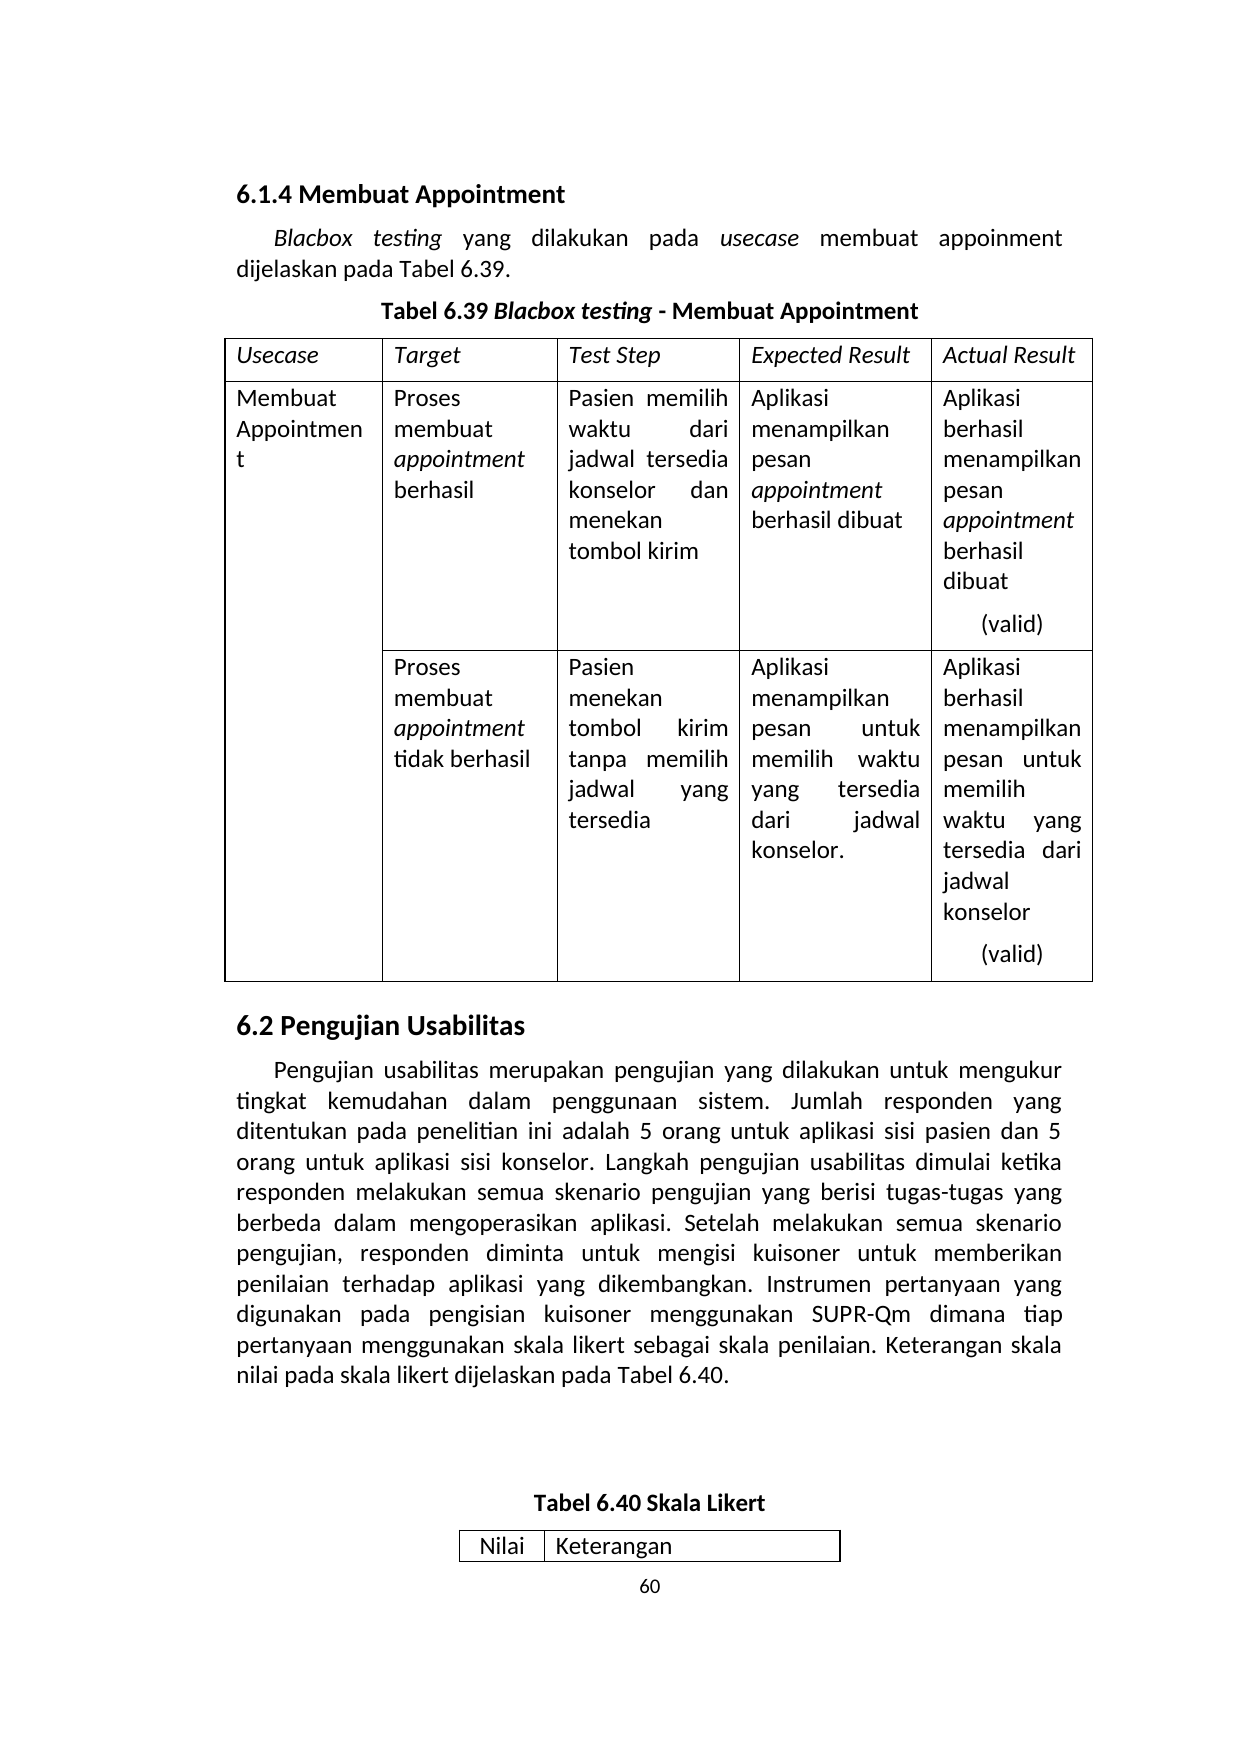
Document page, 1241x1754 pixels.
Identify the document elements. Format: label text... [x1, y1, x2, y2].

subtitle Pengujian Usabilitas [236, 1007, 1063, 1042]
table_cell Aplikasi berhasil menampilkan pesan appointment berhasil dibuat (valid) [932, 382, 1092, 650]
table_cell Proses membuat appointment berhasil [383, 382, 557, 650]
table_header Actual Result [932, 339, 1092, 381]
table_header Usecase [226, 339, 382, 381]
table_header Nilai [460, 1531, 544, 1561]
table_header Test Step [558, 339, 739, 381]
table_cell Pasien memilih waktu dari jadwal tersedia konselor dan menekan tombol kirim [558, 382, 739, 650]
table_cell Aplikasi menampilkan pesan untuk memilih waktu yang tersedia dari jadwal konselor. [740, 651, 931, 981]
table_cell Pasien menekan tombol kirim tanpa memilih jadwal yang tersedia [558, 651, 739, 981]
table_cell Aplikasi berhasil menampilkan pesan untuk memilih waktu yang tersedia dari jadwal konselor (valid) [932, 651, 1092, 981]
table_header Expected Result [740, 339, 931, 381]
table_cell Aplikasi menampilkan pesan appointment berhasil dibuat [740, 382, 931, 650]
table_header Keterangan [545, 1531, 839, 1561]
subtitle Membuat Appointment [236, 177, 1063, 210]
table_header Target [383, 339, 557, 381]
table_cell Membuat Appointment [226, 382, 382, 981]
table_cell Proses membuat appointment tidak berhasil [383, 651, 557, 981]
